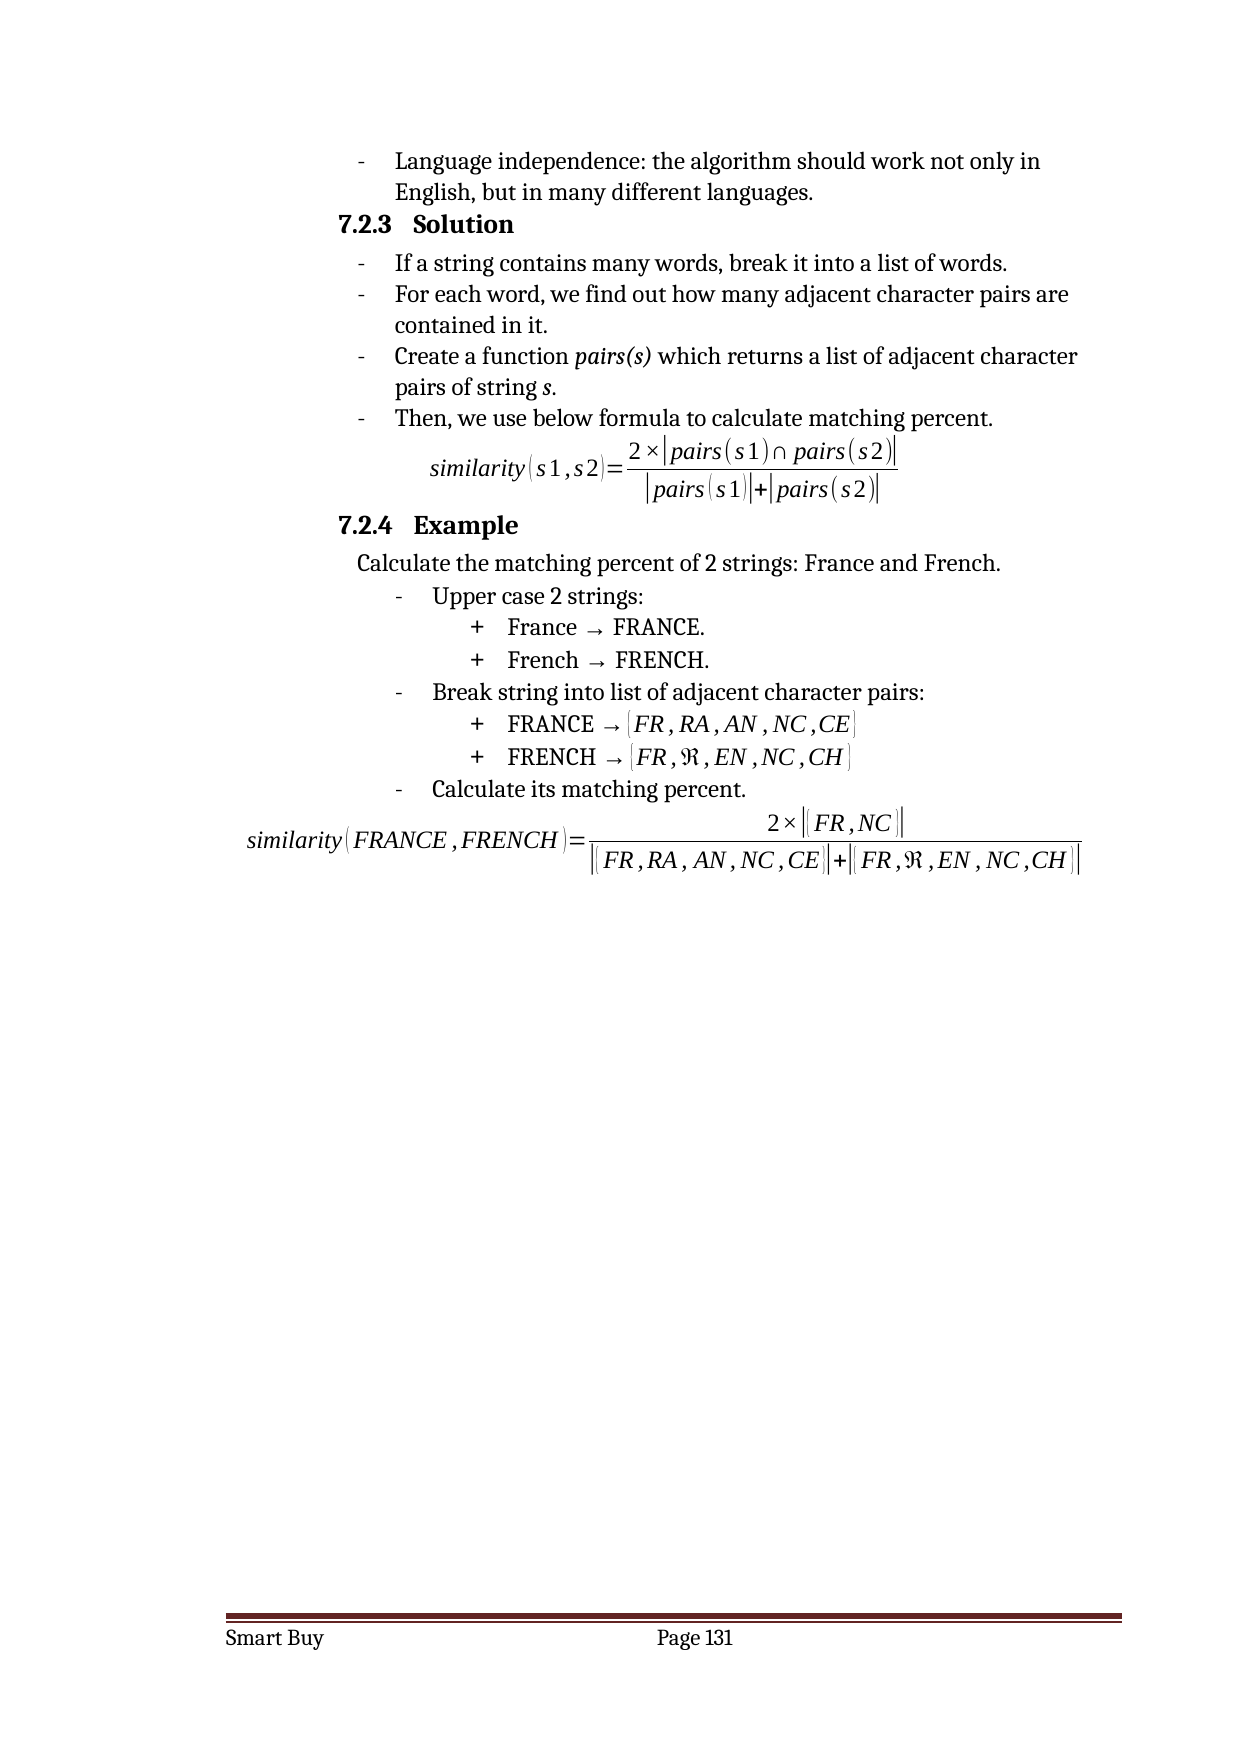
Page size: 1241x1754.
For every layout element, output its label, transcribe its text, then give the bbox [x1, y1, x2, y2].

subtitle Solution [338, 209, 1122, 240]
list FRANCE [469, 709, 1122, 740]
list Then, we use below formula to calculate matching percent. [357, 404, 1122, 432]
list If a string contains many words, break it into a list of words. [357, 248, 1122, 277]
text Calculate the matching percent of 2 strings: France and French. [357, 549, 1122, 578]
list For each word, we find out how many adjacent character pairs are contained in it. [357, 279, 1122, 339]
list Language independence: the algorithm should work not only in English, but in many different languages. [357, 147, 1122, 207]
list Break string into list of adjacent character pairs: [394, 678, 1122, 707]
list FRENCH [469, 742, 1122, 773]
list Upper case 2 strings: [394, 582, 1122, 611]
list French FRENCH. [469, 646, 1122, 676]
list France FRANCE. [469, 613, 1122, 643]
list Calculate its matching percent. [394, 775, 1122, 804]
subtitle Example [338, 510, 1122, 541]
list Create a function pairs(s) which returns a list of adjacent character pairs of string s. [357, 342, 1122, 401]
